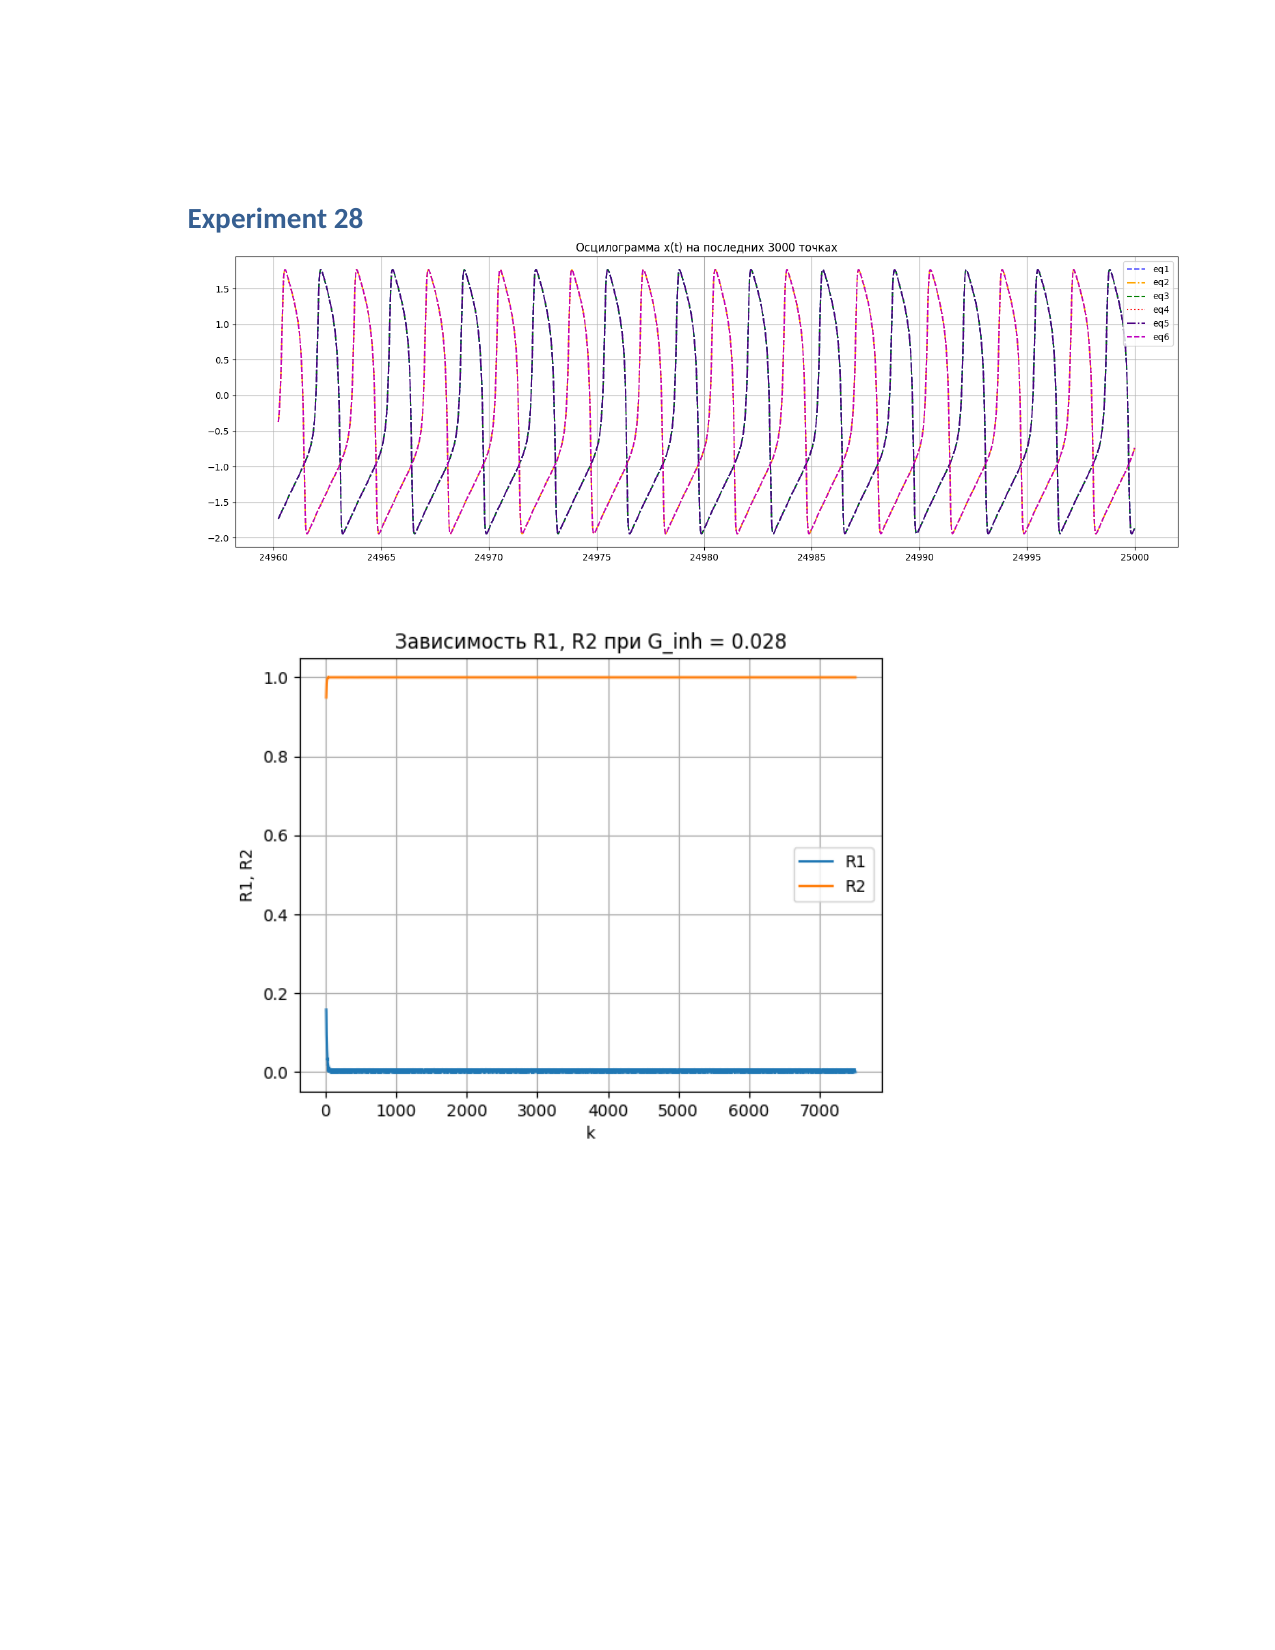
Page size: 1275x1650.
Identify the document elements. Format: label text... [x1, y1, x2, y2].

picture [206, 590, 957, 1154]
subtitle Experiment 28 [187, 200, 1087, 236]
picture [206, 241, 1182, 566]
